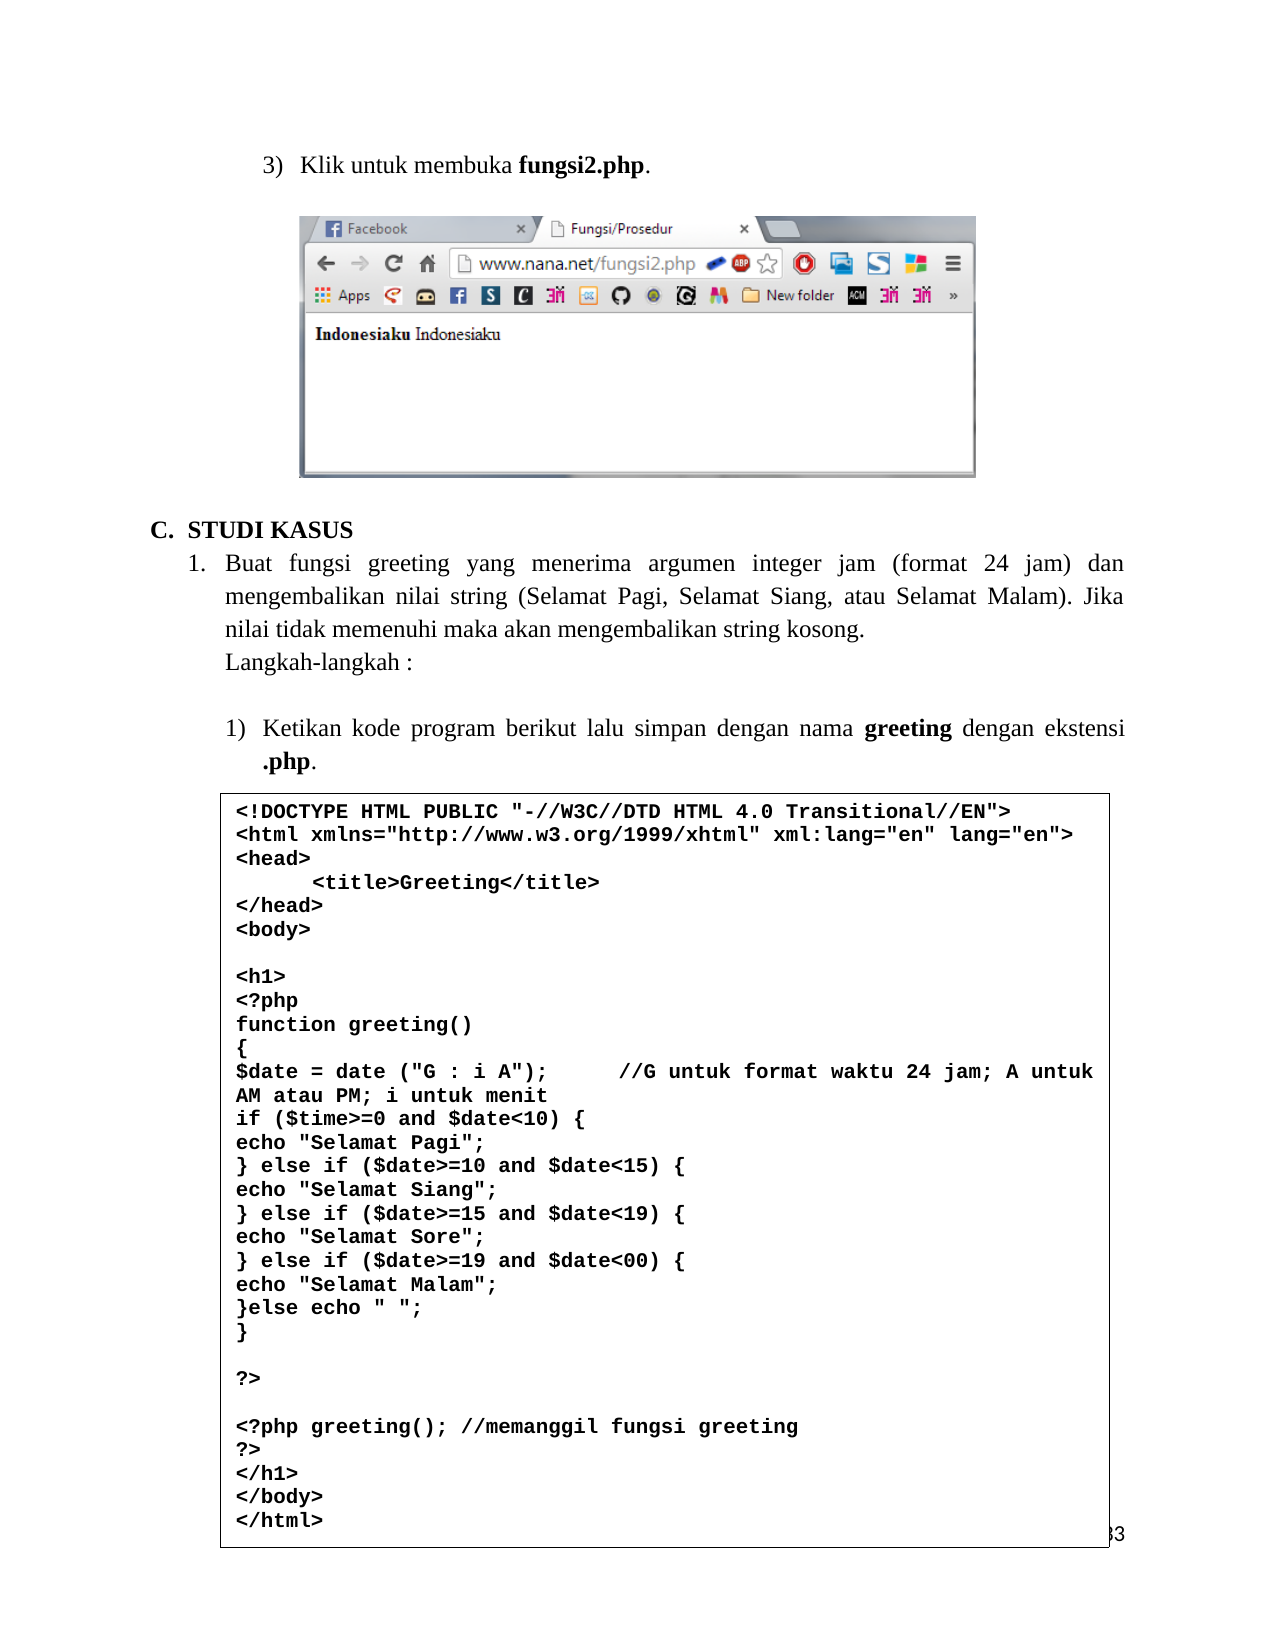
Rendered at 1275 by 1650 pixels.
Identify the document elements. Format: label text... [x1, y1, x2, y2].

picture [299, 216, 976, 478]
list STUDI KASUS [150, 515, 1125, 543]
list Ketikan kode program berikut lalu simpan dengan nama greeting dengan ekstensi .php. [225, 713, 1125, 775]
list Langkah-langkah : [225, 647, 1125, 676]
list Buat fungsi greeting yang menerima argumen integer jam (format 24 jam) dan mengembalikan nilai string (Selamat Pagi, Selamat Siang, atau Selamat Malam). Jika nilai tidak memenuhi maka akan mengembalikan string kosong. [187, 548, 1125, 643]
list Klik untuk membuka fungsi2.php. [262, 150, 1125, 179]
